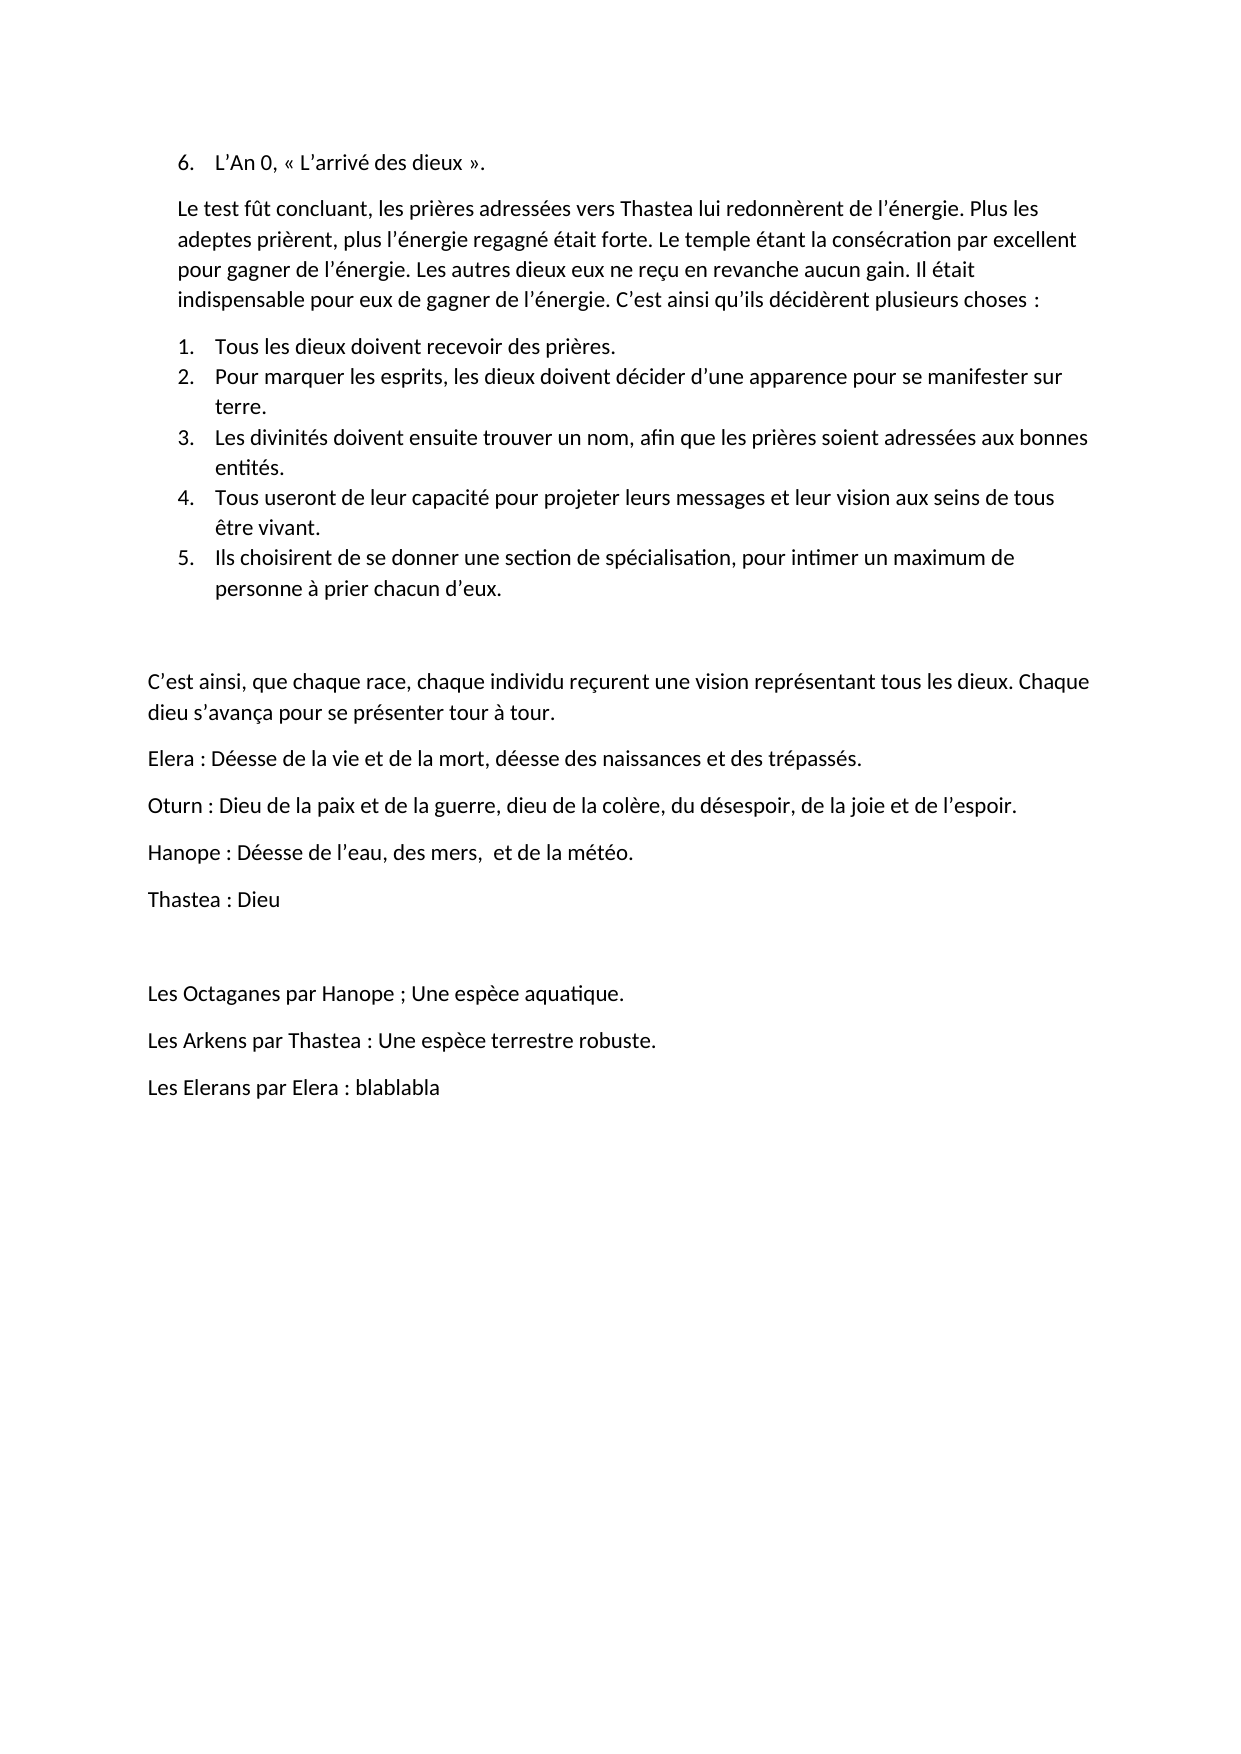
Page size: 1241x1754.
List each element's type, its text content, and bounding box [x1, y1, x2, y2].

list Tous useront de leur capacité pour projeter leurs messages et leur vision aux seins de tous être vivant. [177, 483, 1093, 541]
text Les Octaganes par Hanope ; Une espèce aquatique. [148, 979, 1093, 1007]
text C’est ainsi, que chaque race, chaque individu reçurent une vision représentant tous les dieux. Chaque dieu s’avança pour se présenter tour à tour. [148, 667, 1093, 726]
text Les Elerans par Elera : blablabla [148, 1073, 1093, 1101]
text Le test fût concluant, les prières adressées vers Thastea lui redonnèrent de l’énergie. Plus les adeptes prièrent, plus l’énergie regagné était forte. Le temple étant la consécration par excellent pour gagner de l’énergie. Les autres dieux eux ne reçu en revanche aucun gain. Il était indispensable pour eux de gagner de l’énergie. C’est ainsi qu’ils décidèrent plusieurs choses : [177, 194, 1093, 313]
text Elera : Déesse de la vie et de la mort, déesse des naissances et des trépassés. [148, 744, 1093, 772]
text Les Arkens par Thastea : Une espèce terrestre robuste. [148, 1026, 1093, 1054]
list Tous les dieux doivent recevoir des prières. [177, 332, 1093, 360]
list Pour marquer les esprits, les dieux doivent décider d’une apparence pour se manifester sur terre. [177, 362, 1093, 420]
list Les divinités doivent ensuite trouver un nom, afin que les prières soient adressées aux bonnes entités. [177, 423, 1093, 481]
list L’An 0, « L’arrivé des dieux ». [177, 148, 1093, 176]
text Hanope : Déesse de l’eau, des mers, et de la météo. [148, 838, 1093, 866]
text Thastea : Dieu [148, 885, 1093, 913]
text Oturn : Dieu de la paix et de la guerre, dieu de la colère, du désespoir, de la joie et de l’espoir. [148, 791, 1093, 819]
list Ils choisirent de se donner une section de spécialisation, pour intimer un maximum de personne à prier chacun d’eux. [177, 543, 1093, 602]
